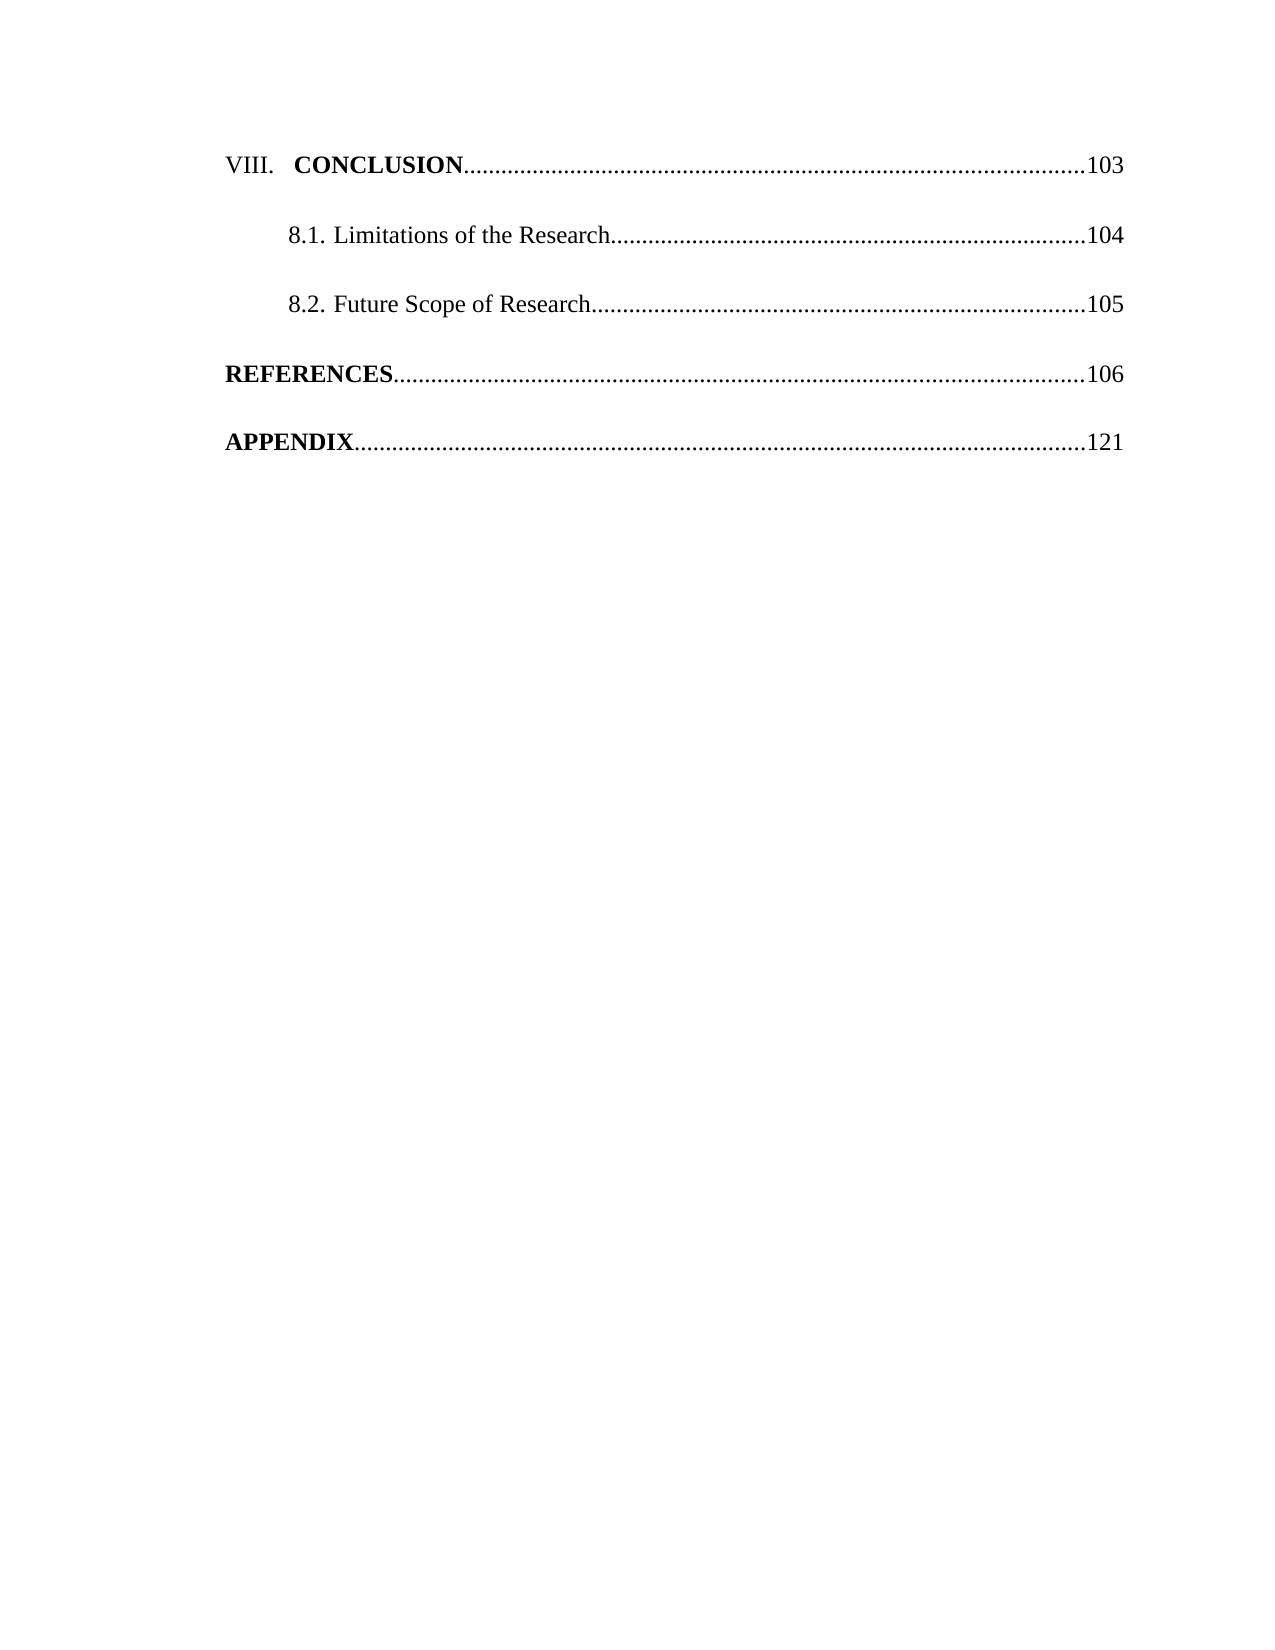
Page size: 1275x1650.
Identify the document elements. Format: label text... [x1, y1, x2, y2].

text REFERENCES 106 [150, 359, 1125, 388]
text APPENDIX 121 [150, 427, 1125, 456]
text 8.1. Limitations of the Research 104 [176, 220, 1125, 248]
text VIII. CONCLUSION 103 [150, 150, 1125, 179]
text 8.2. Future Scope of Research 105 [176, 289, 1125, 318]
